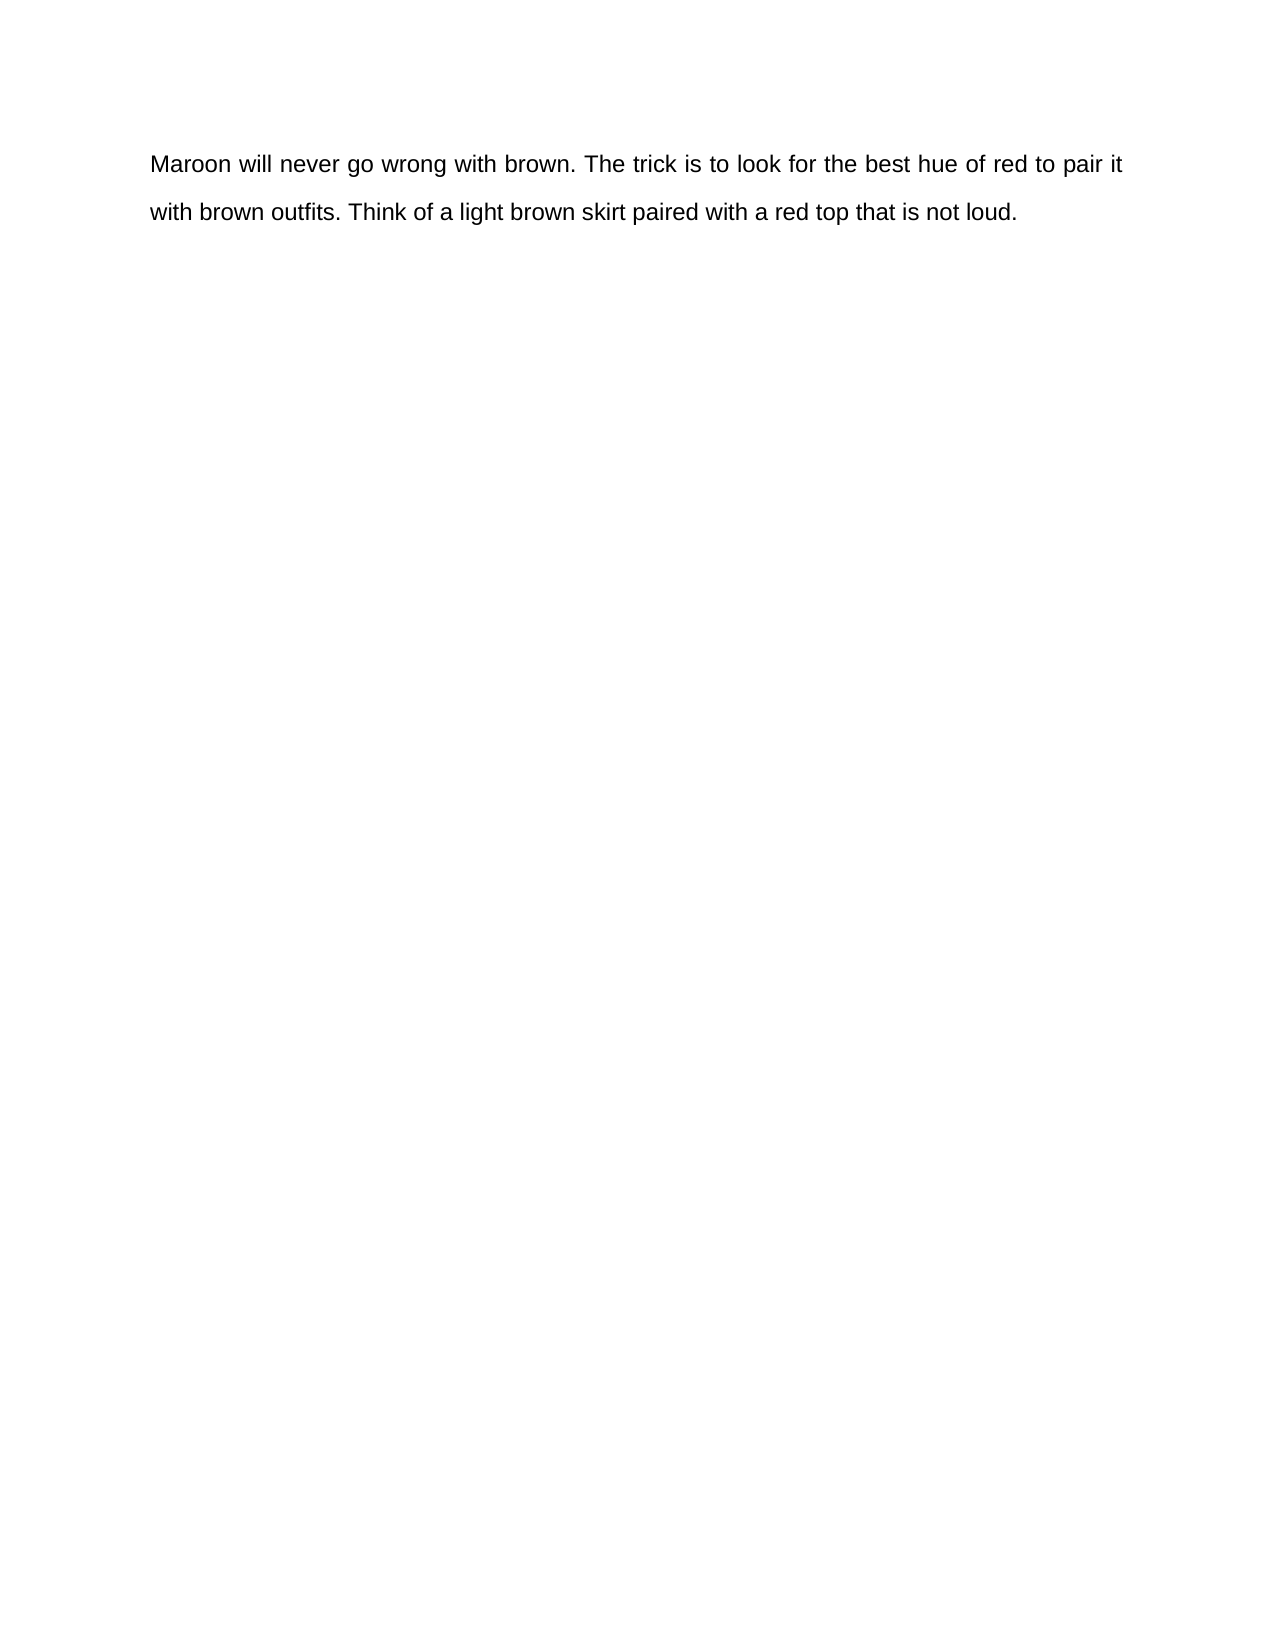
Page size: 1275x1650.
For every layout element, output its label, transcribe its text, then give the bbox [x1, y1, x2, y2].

text Maroon will never go wrong with brown. The trick is to look for the best hue of red to pair it with brown outfits. Think of a light brown skirt paired with a red top that is not loud. [150, 150, 1125, 226]
